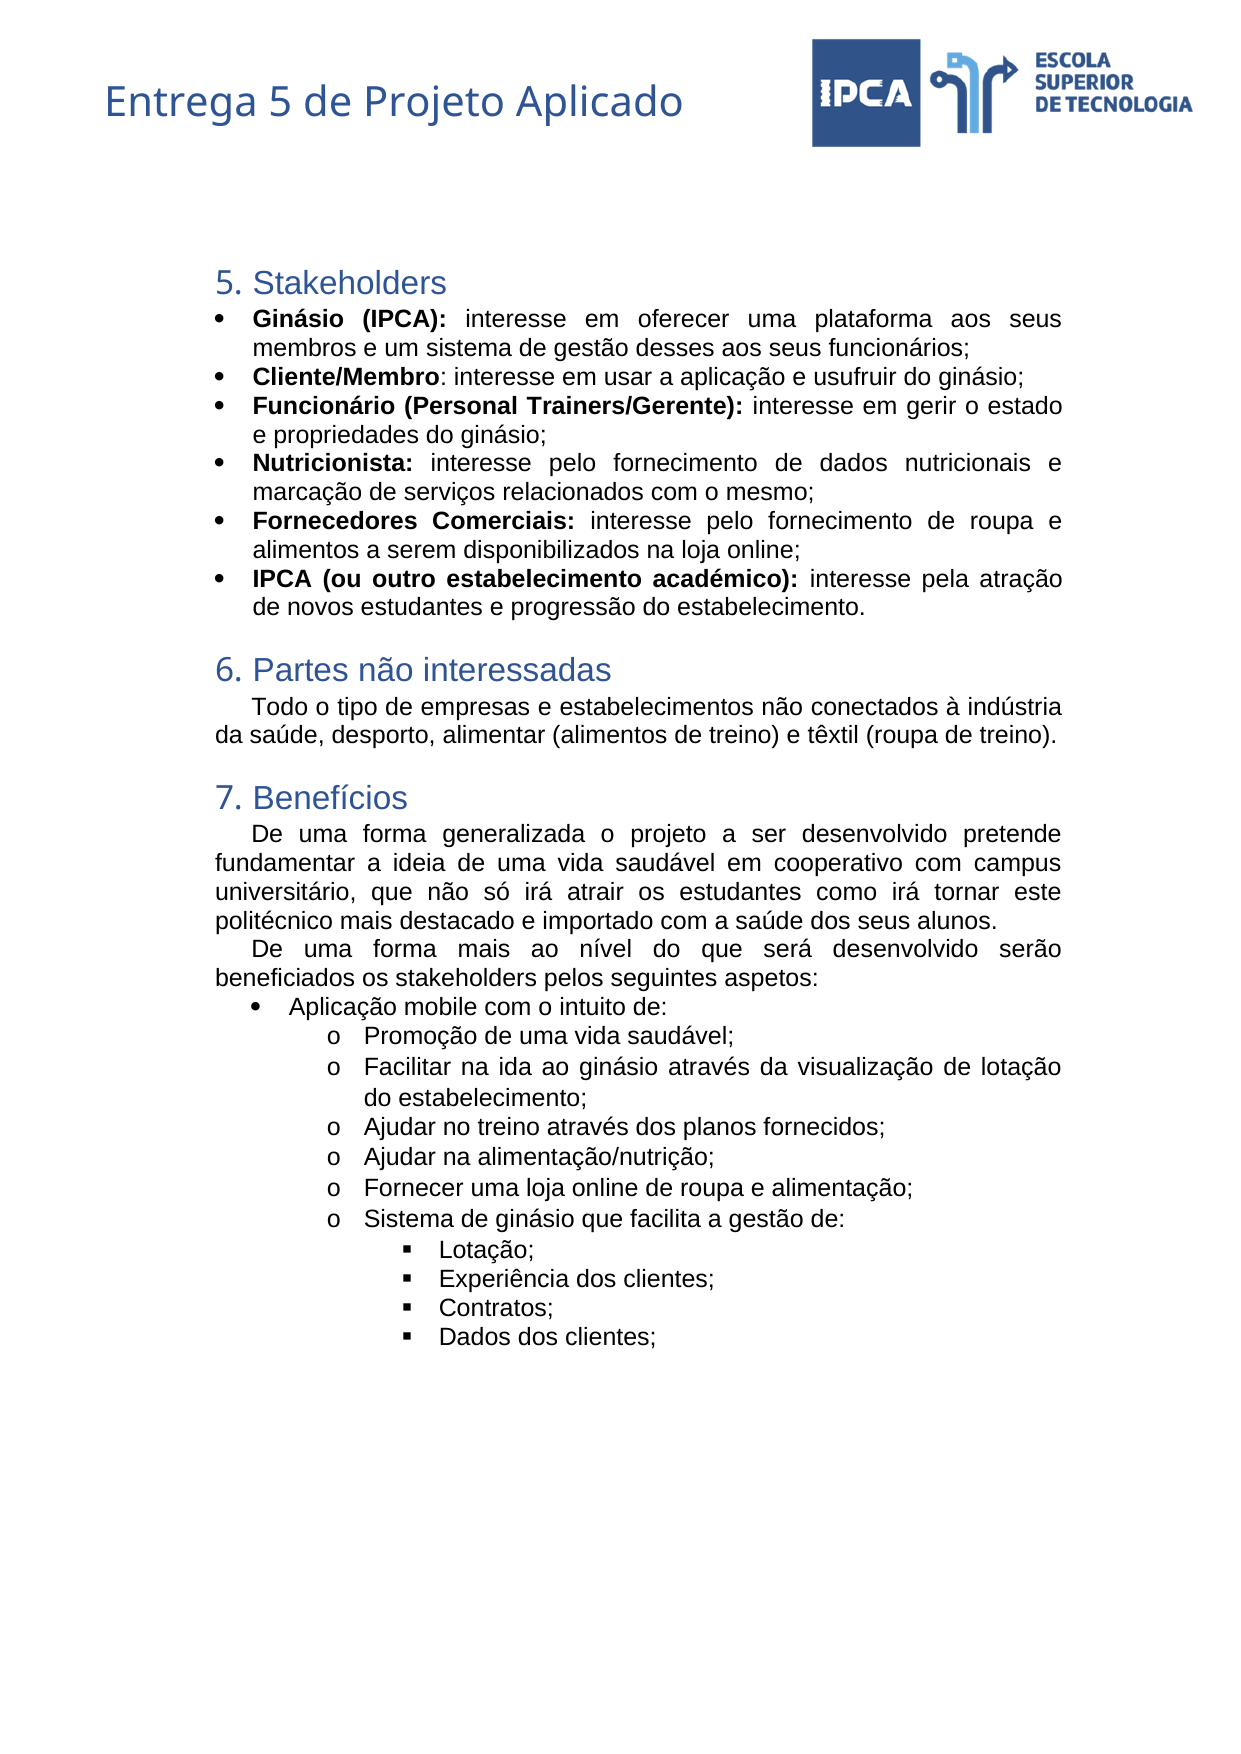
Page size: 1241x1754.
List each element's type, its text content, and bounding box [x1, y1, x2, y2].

list Contratos; [401, 1293, 1063, 1322]
list IPCA (ou outro estabelecimento académico): interesse pela atração de novos estudantes e progressão do estabelecimento. [215, 563, 1063, 621]
list Ajudar na alimentação/nutrição; [326, 1142, 1063, 1173]
text De uma forma generalizada o projeto a ser desenvolvido pretende fundamentar a ideia de uma vida saudável em cooperativo com campus universitário, que não só irá atrair os estudantes como irá tornar este politécnico mais destacado e importado com a saúde dos seus alunos. [215, 819, 1063, 934]
list Funcionário (Personal Trainers/Gerente): interesse em gerir o estado e propriedades do ginásio; [215, 391, 1063, 448]
list Aplicação mobile com o intuito de: [251, 992, 1063, 1021]
list Fornecedores Comerciais: interesse pelo fornecimento de roupa e alimentos a serem disponibilizados na loja online; [215, 506, 1063, 563]
subtitle Partes não interessadas [215, 646, 1063, 692]
list Facilitar na ida ao ginásio através da visualização de lotação do estabelecimento; [326, 1052, 1063, 1111]
subtitle Benefícios [215, 774, 1063, 819]
list Sistema de ginásio que facilita a gestão de: [326, 1204, 1063, 1235]
list Ajudar no treino através dos planos fornecidos; [326, 1111, 1063, 1142]
list Experiência dos clientes; [401, 1264, 1063, 1293]
list Fornecer uma loja online de roupa e alimentação; [326, 1173, 1063, 1204]
text De uma forma mais ao nível do que será desenvolvido serão beneficiados os stakeholders pelos seguintes aspetos: [215, 934, 1063, 992]
list Cliente/Membro: interesse em usar a aplicação e usufruir do ginásio; [215, 362, 1063, 391]
list Lotação; [401, 1235, 1063, 1264]
picture [791, 0, 1213, 251]
text Todo o tipo de empresas e estabelecimentos não conectados à indústria da saúde, desporto, alimentar (alimentos de treino) e têxtil (roupa de treino). [215, 692, 1063, 749]
list Nutricionista: interesse pelo fornecimento de dados nutricionais e marcação de serviços relacionados com o mesmo; [215, 448, 1063, 506]
subtitle Stakeholders [215, 259, 1063, 304]
list Ginásio (IPCA): interesse em oferecer uma plataforma aos seus membros e um sistema de gestão desses aos seus funcionários; [215, 304, 1063, 362]
list Promoção de uma vida saudável; [326, 1021, 1063, 1052]
list Dados dos clientes; [401, 1322, 1063, 1351]
